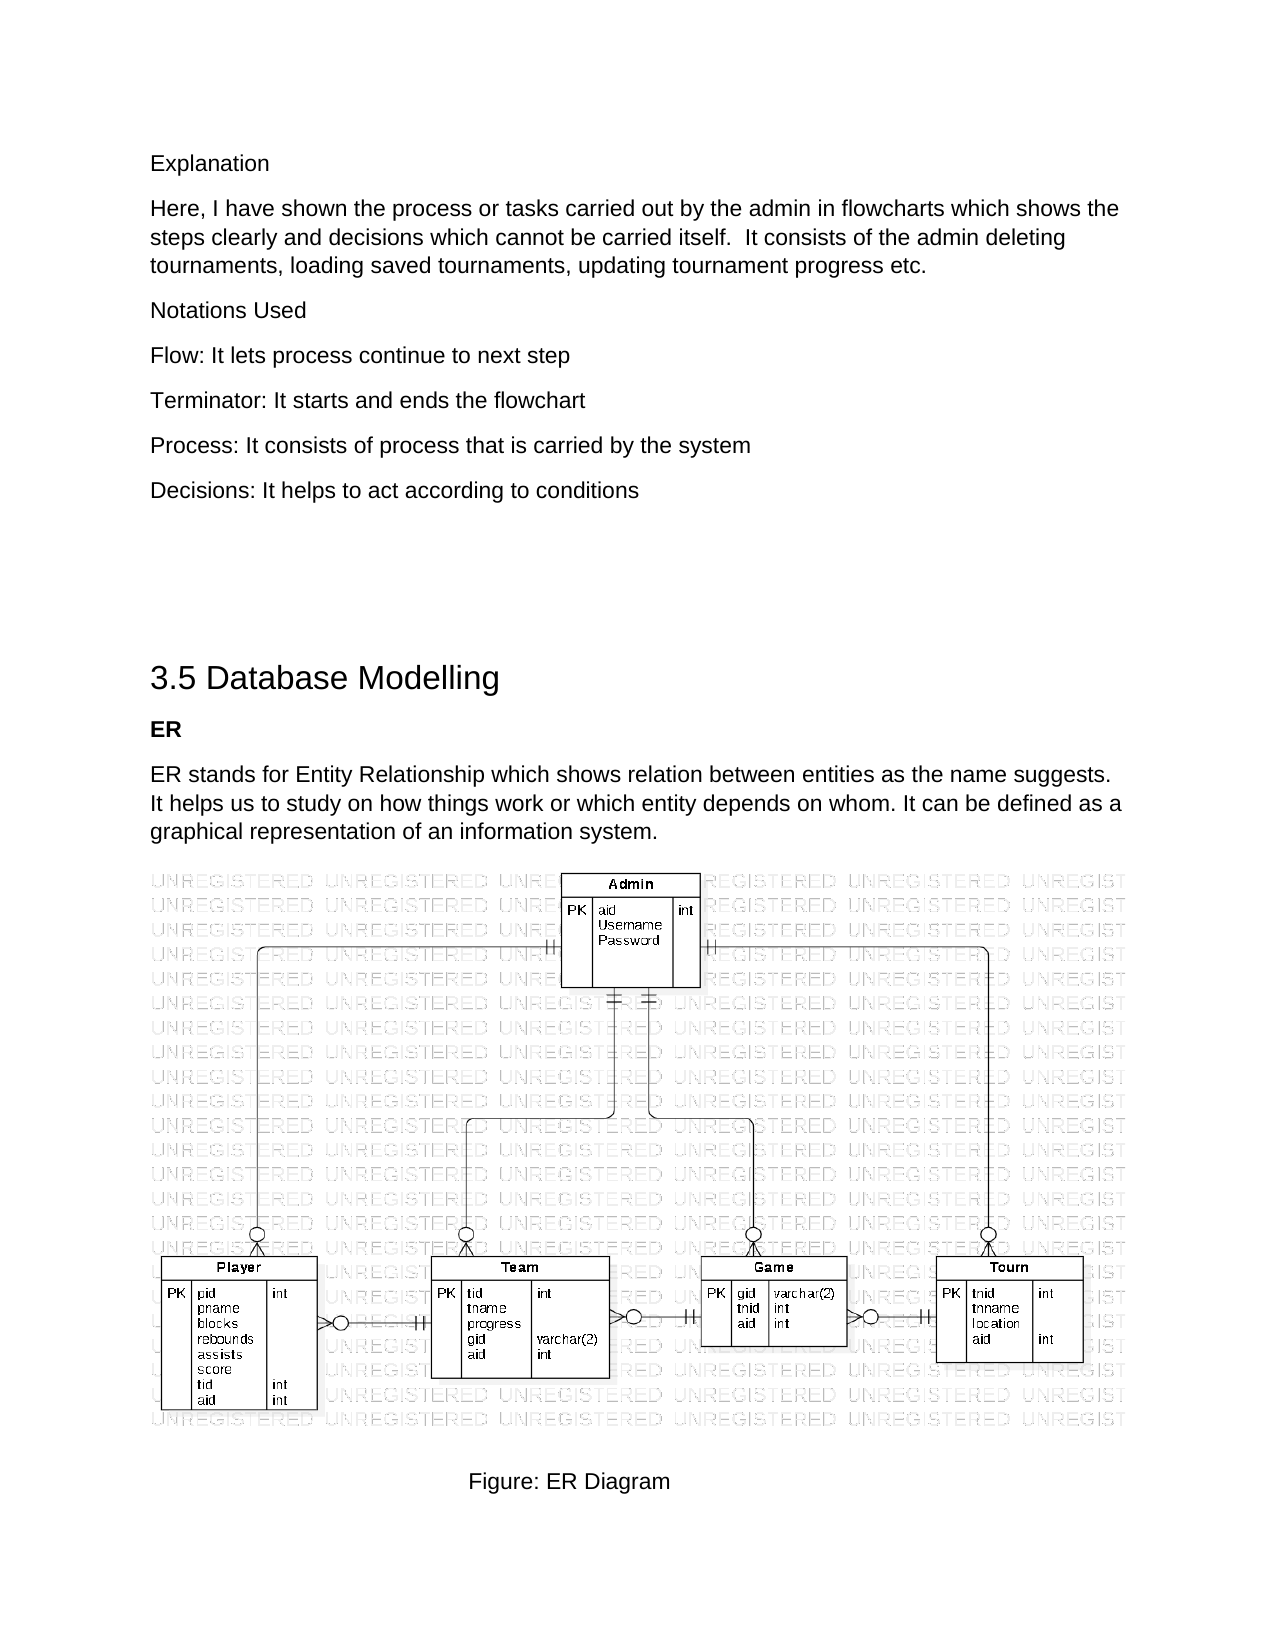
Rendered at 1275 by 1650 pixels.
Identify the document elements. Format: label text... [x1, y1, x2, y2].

text Process: It consists of process that is carried by the system [150, 432, 1125, 459]
text Terminator: It starts and ends the flowchart [150, 387, 1125, 414]
text Flow: It lets process continue to next step [150, 342, 1125, 368]
text Here, I have shown the process or tasks carried out by the admin in flowcharts which shows the steps clearly and decisions which cannot be carried itself. It consists of the admin deleting tournaments, loading saved tournaments, updating tournament progress etc. [150, 195, 1125, 278]
text Decisions: It helps to act according to conditions [150, 477, 1125, 504]
text Explanation [150, 150, 1125, 176]
text ER [150, 716, 1125, 742]
picture [150, 863, 1125, 1450]
text Notations Used [150, 297, 1125, 323]
text Figure: ER Diagram [150, 1468, 1125, 1495]
text ER stands for Entity Relationship which shows relation between entities as the name suggests. It helps us to study on how things work or which entity depends on whom. It can be defined as a graphical representation of an information system. [150, 761, 1125, 844]
text 3.5 Database Modelling [150, 658, 1125, 696]
